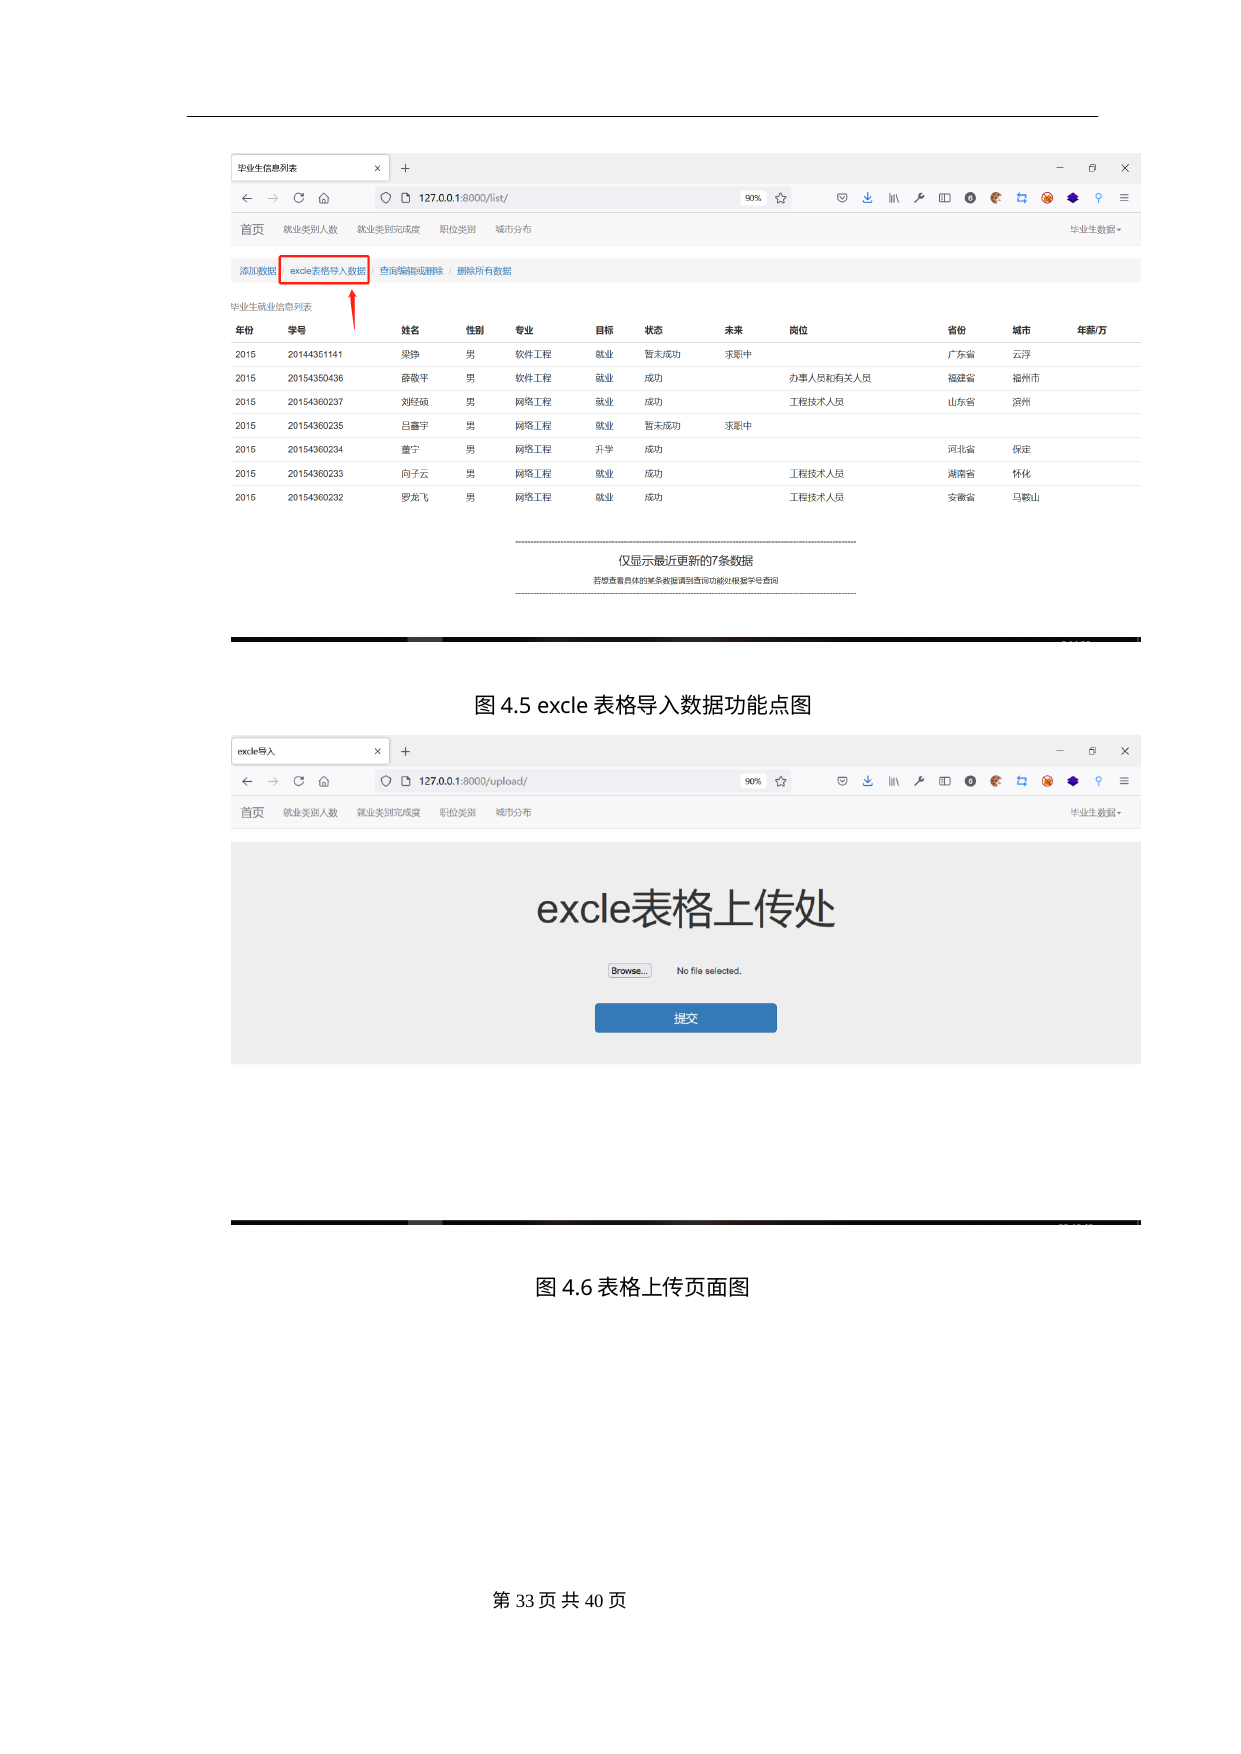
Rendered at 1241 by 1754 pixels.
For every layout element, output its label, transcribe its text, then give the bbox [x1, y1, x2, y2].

picture [231, 735, 1141, 1225]
text 图4.6表格上传页面图 [187, 1270, 1098, 1303]
picture [231, 153, 1141, 642]
text 图4.5 excle表格导入数据功能点图 [187, 687, 1098, 720]
